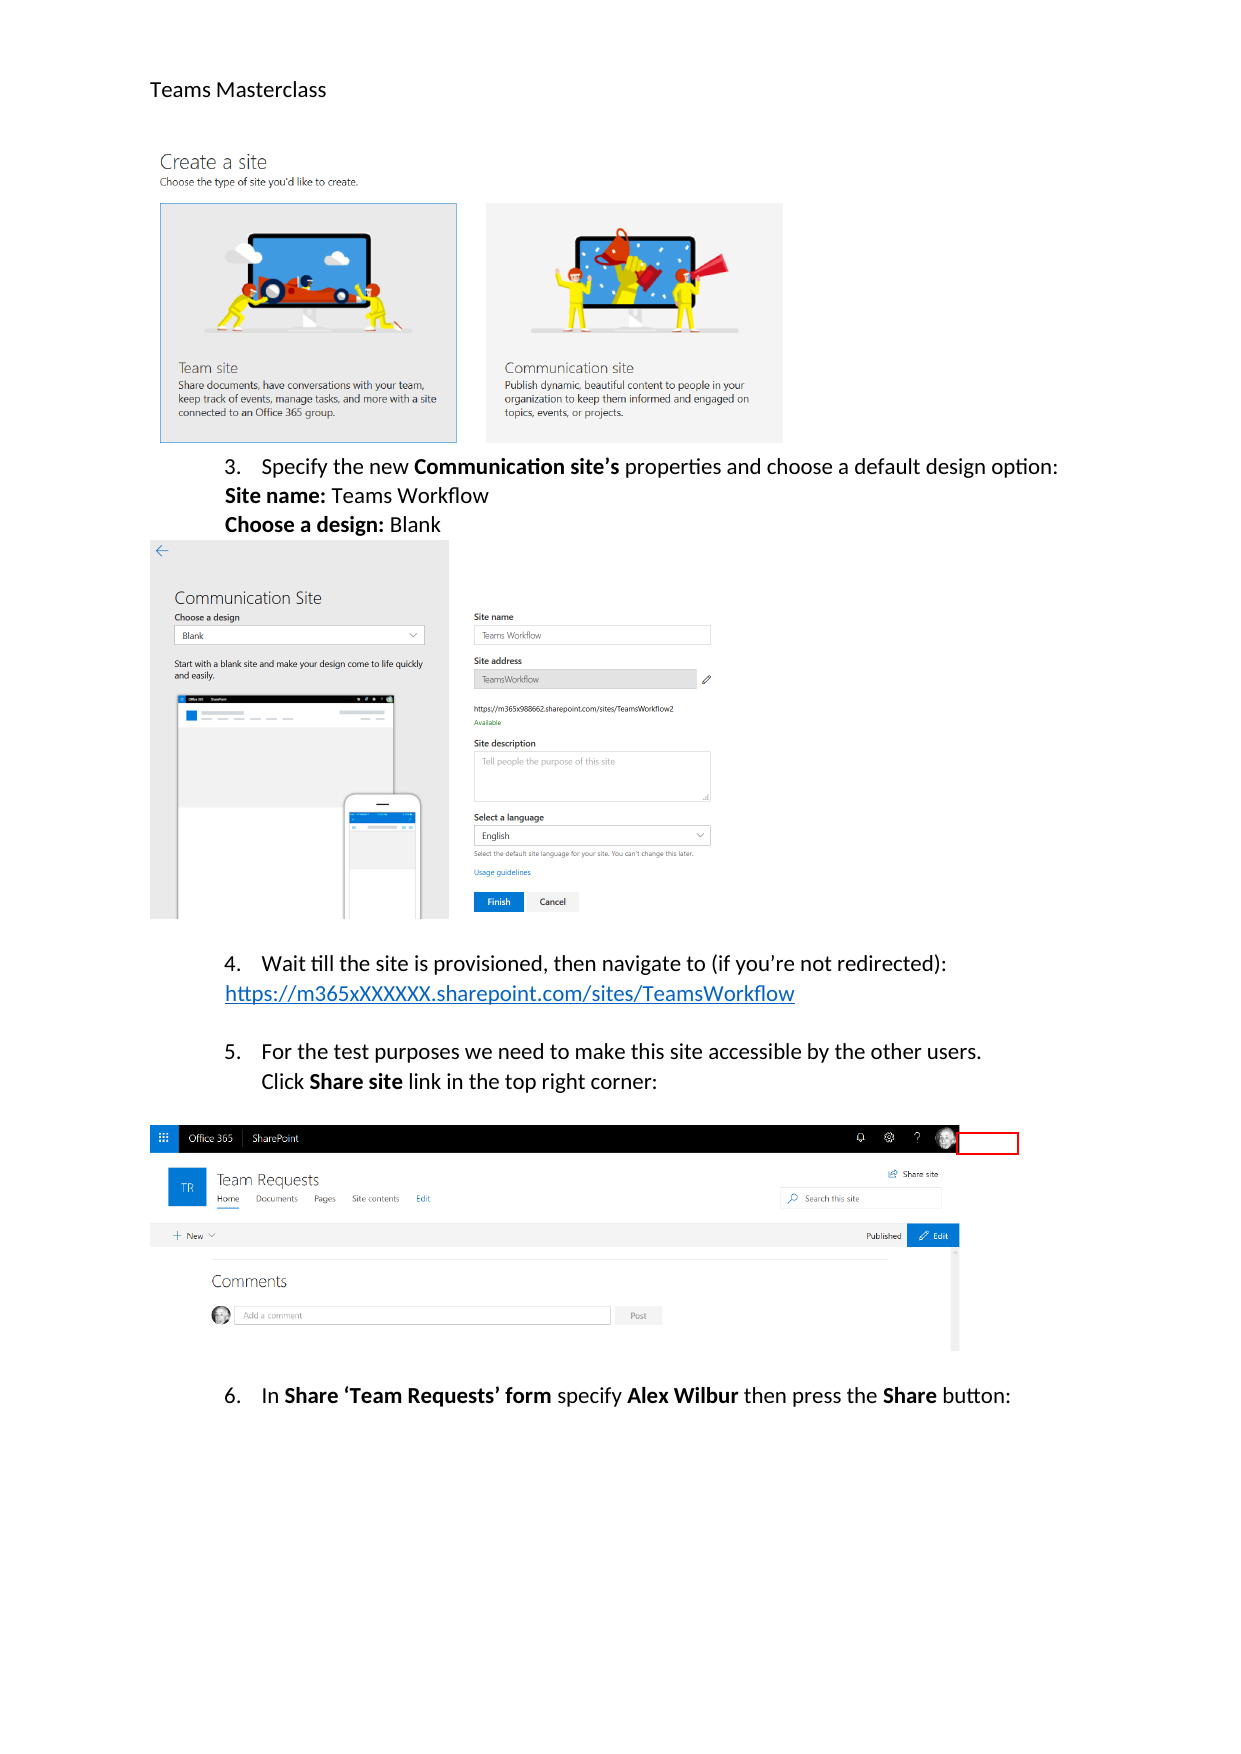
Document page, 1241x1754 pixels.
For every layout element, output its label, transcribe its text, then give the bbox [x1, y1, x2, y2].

list Site name: Teams Workflow [225, 481, 1187, 509]
list https://m365xXXXXXX.sharepoint.com/sites/TeamsWorkflow [225, 979, 1187, 1007]
list Specify the new Communication site’s properties and choose a default design option: [224, 452, 1187, 480]
list Wait till the site is provisioned, then navigate to (if you’re not redirected): [224, 949, 1187, 977]
list For the test purposes we need to make this site accessible by the other users. Click Share site link in the top right corner: [224, 1037, 1187, 1095]
picture [150, 1125, 960, 1351]
picture [150, 540, 736, 919]
list In Share ‘Team Requests’ form specify Alex Wilbur then press the Share button: [224, 1381, 1187, 1409]
list Choose a design: Blank [225, 511, 1187, 538]
picture [150, 150, 793, 451]
